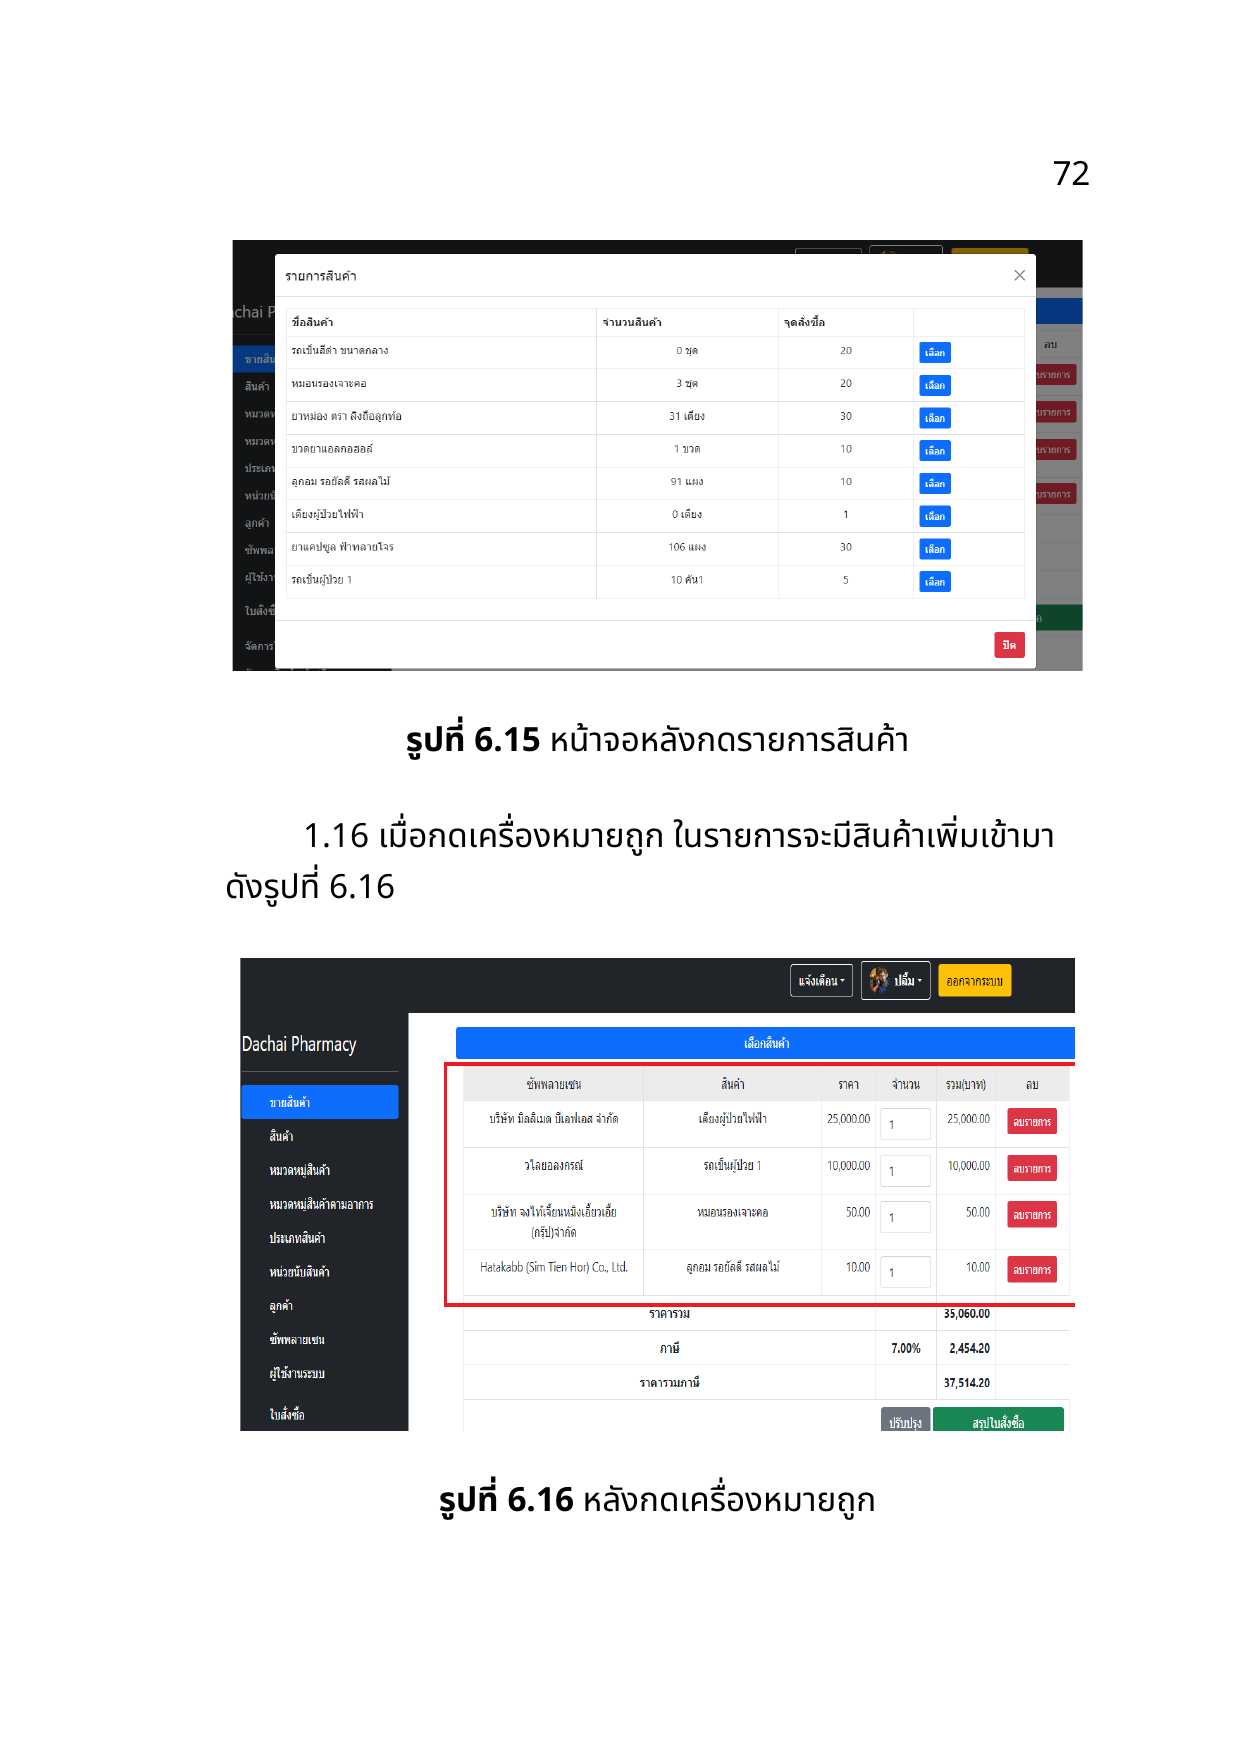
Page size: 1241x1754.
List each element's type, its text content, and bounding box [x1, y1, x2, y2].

text รูปที่ 6.15 หน้าจอหลังกดรายการสินค้า [225, 716, 1090, 766]
picture [232, 240, 1083, 671]
text 1.16 เมื่อกดเครื่องหมายถูก ในรายการจะมีสินค้าเพิ่มเข้ามาดังรูปที่ 6.16 [225, 812, 1090, 913]
picture [240, 958, 1075, 1431]
text รูปที่ 6.16 หลังกดเครื่องหมายถูก [225, 1476, 1090, 1526]
